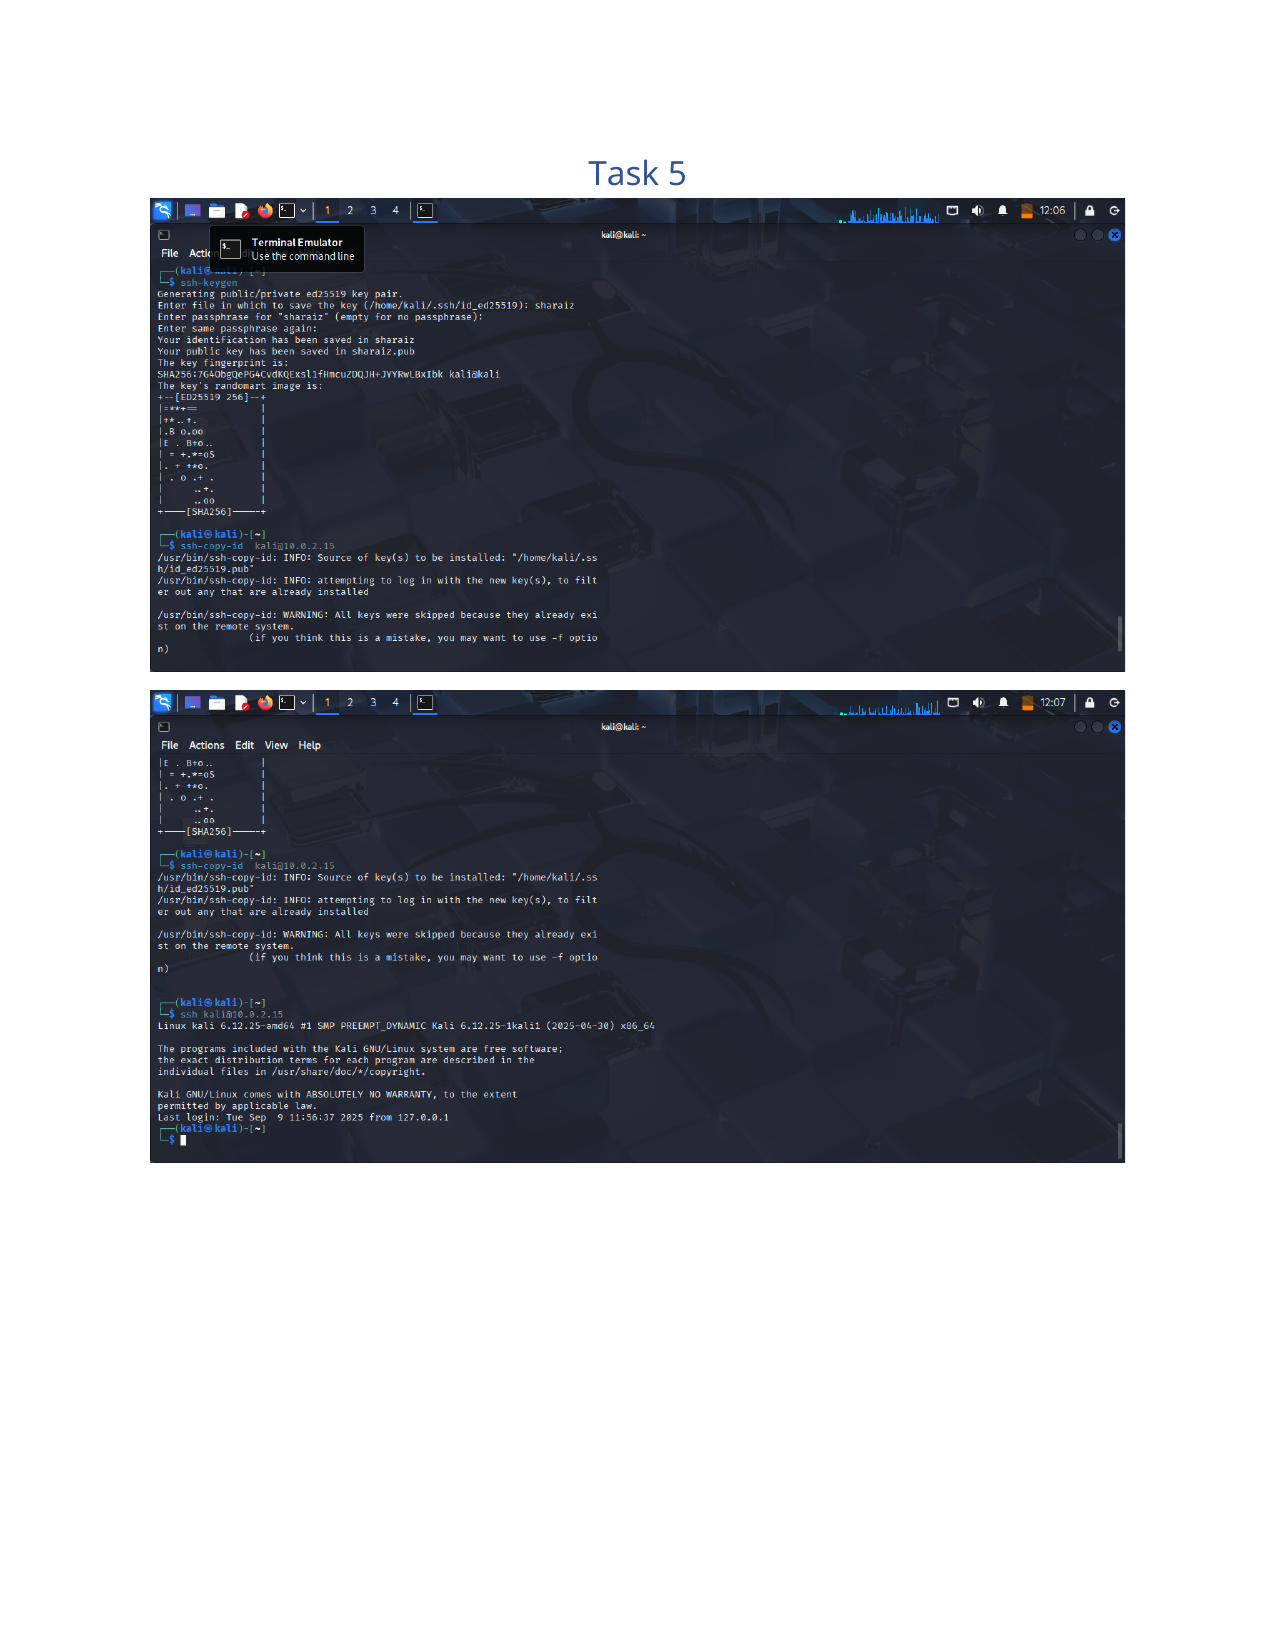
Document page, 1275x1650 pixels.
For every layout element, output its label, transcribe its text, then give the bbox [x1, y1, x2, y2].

picture [150, 198, 1125, 672]
picture [150, 690, 1125, 1163]
subtitle Task 5 [150, 150, 1125, 195]
